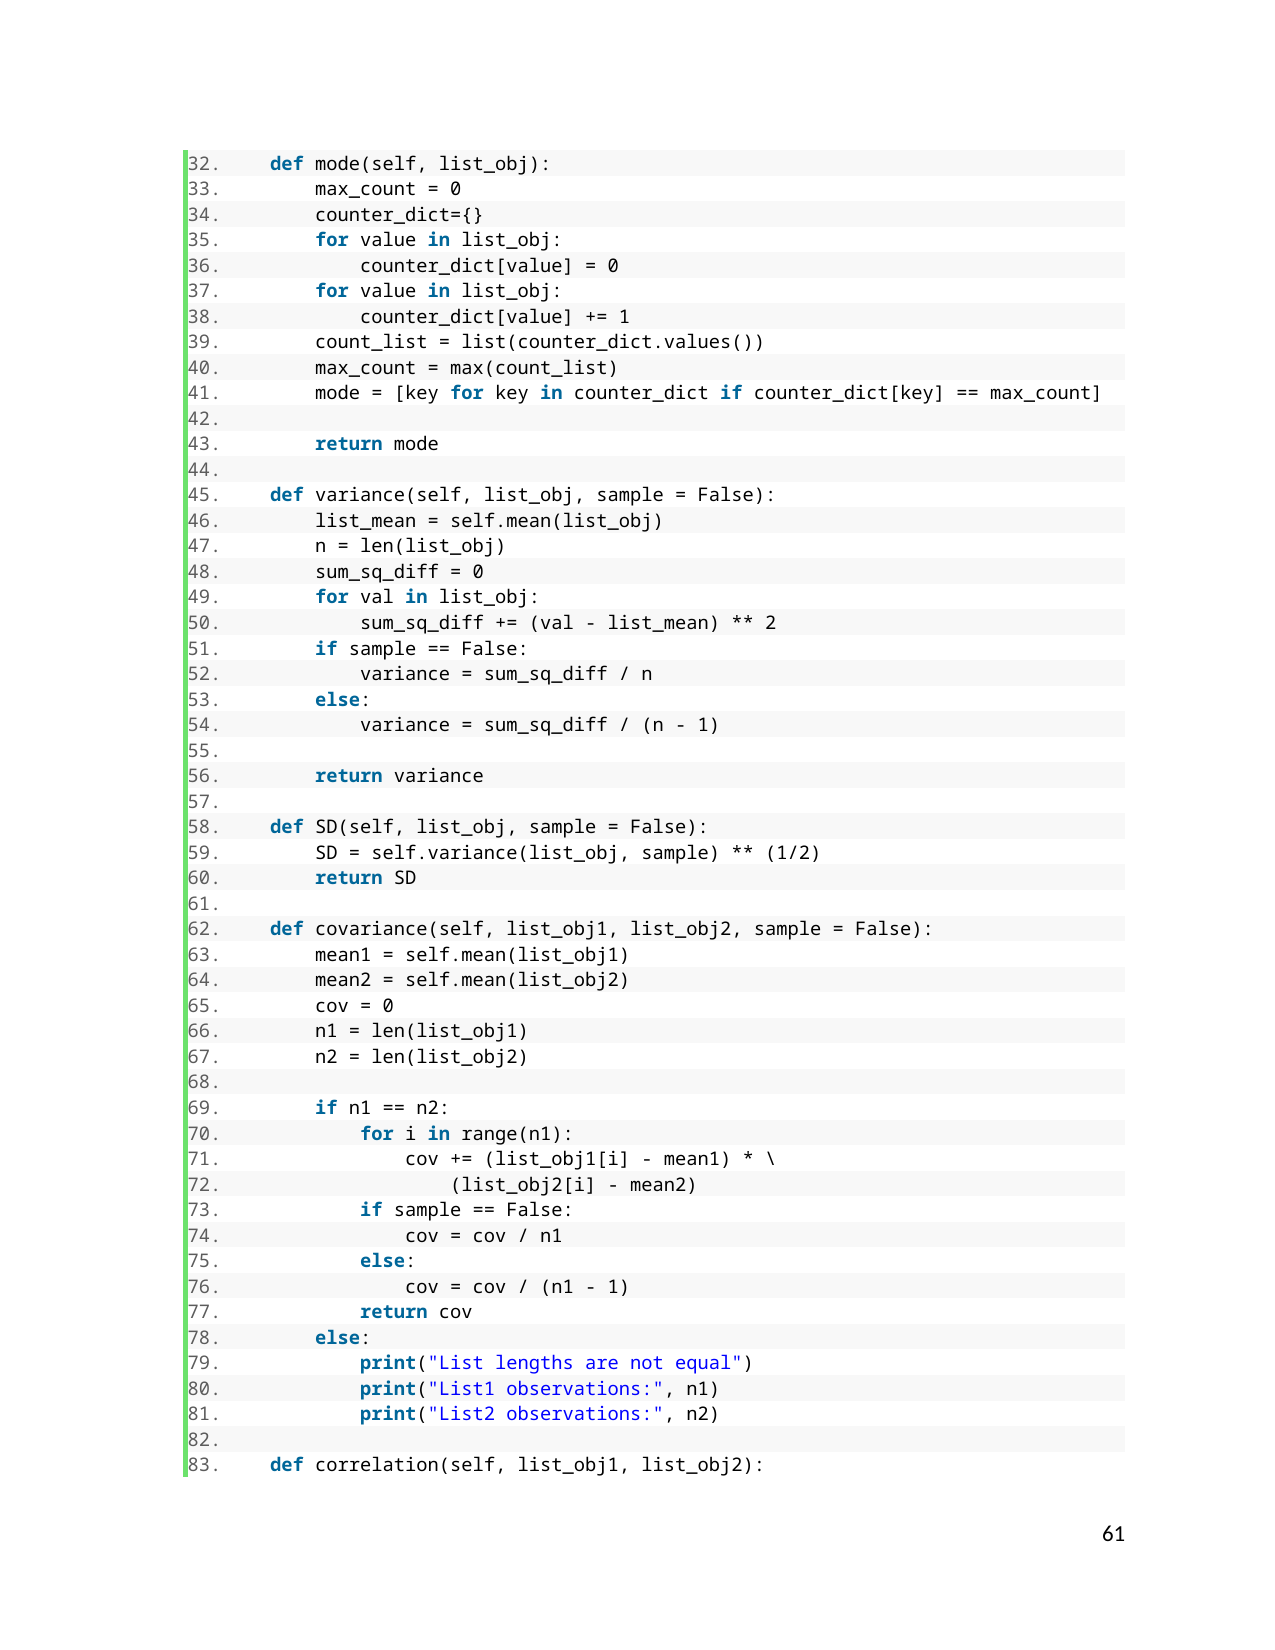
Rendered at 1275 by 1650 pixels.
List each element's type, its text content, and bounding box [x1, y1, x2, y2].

list for i in range(n1): [188, 1120, 1125, 1145]
list counter_dict[value] = 0 [188, 252, 1125, 278]
list n1 = len(list_obj1) [188, 1018, 1125, 1043]
list def variance(self, list_obj, sample = False): [188, 482, 1125, 507]
list print("List1 observations:", n1) [188, 1375, 1125, 1401]
list print("List2 observations:", n2) [188, 1401, 1125, 1426]
list else: [188, 1247, 1125, 1273]
list n = len(list_obj) [188, 533, 1125, 558]
list variance = sum_sq_diff / n [188, 660, 1125, 686]
list return cov [188, 1298, 1125, 1324]
list mean1 = self.mean(list_obj1) [188, 941, 1125, 967]
list SD = self.variance(list_obj, sample) ** (1/2) [188, 839, 1125, 864]
list else: [188, 686, 1125, 711]
list max_count = 0 [188, 176, 1125, 201]
list return SD [188, 864, 1125, 890]
list cov = 0 [188, 992, 1125, 1018]
list for val in list_obj: [188, 584, 1125, 609]
list def mode(self, list_obj): [188, 150, 1125, 176]
list return mode [188, 431, 1125, 456]
list cov += (list_obj1[i] - mean1) * \ [188, 1145, 1125, 1171]
list list_mean = self.mean(list_obj) [188, 507, 1125, 533]
list sum_sq_diff = 0 [188, 558, 1125, 584]
list mean2 = self.mean(list_obj2) [188, 967, 1125, 992]
list counter_dict[value] += 1 [188, 303, 1125, 329]
list else: [188, 1324, 1125, 1349]
list def SD(self, list_obj, sample = False): [188, 813, 1125, 839]
list return variance [188, 762, 1125, 788]
list for value in list_obj: [188, 278, 1125, 303]
list for value in list_obj: [188, 227, 1125, 252]
list if sample == False: [188, 1196, 1125, 1222]
list counter_dict={} [188, 201, 1125, 227]
list cov = cov / n1 [188, 1222, 1125, 1247]
list count_list = list(counter_dict.values()) [188, 329, 1125, 354]
list cov = cov / (n1 - 1) [188, 1273, 1125, 1298]
list (list_obj2[i] - mean2) [188, 1171, 1125, 1196]
list variance = sum_sq_diff / (n - 1) [188, 711, 1125, 737]
list def correlation(self, list_obj1, list_obj2): [188, 1452, 1125, 1477]
list if sample == False: [188, 635, 1125, 660]
list print("List lengths are not equal") [188, 1349, 1125, 1375]
list max_count = max(count_list) [188, 354, 1125, 380]
list if n1 == n2: [188, 1094, 1125, 1120]
list def covariance(self, list_obj1, list_obj2, sample = False): [188, 916, 1125, 941]
list n2 = len(list_obj2) [188, 1043, 1125, 1069]
list sum_sq_diff += (val - list_mean) ** 2 [188, 609, 1125, 635]
list mode = [key for key in counter_dict if counter_dict[key] == max_count] [188, 380, 1125, 405]
